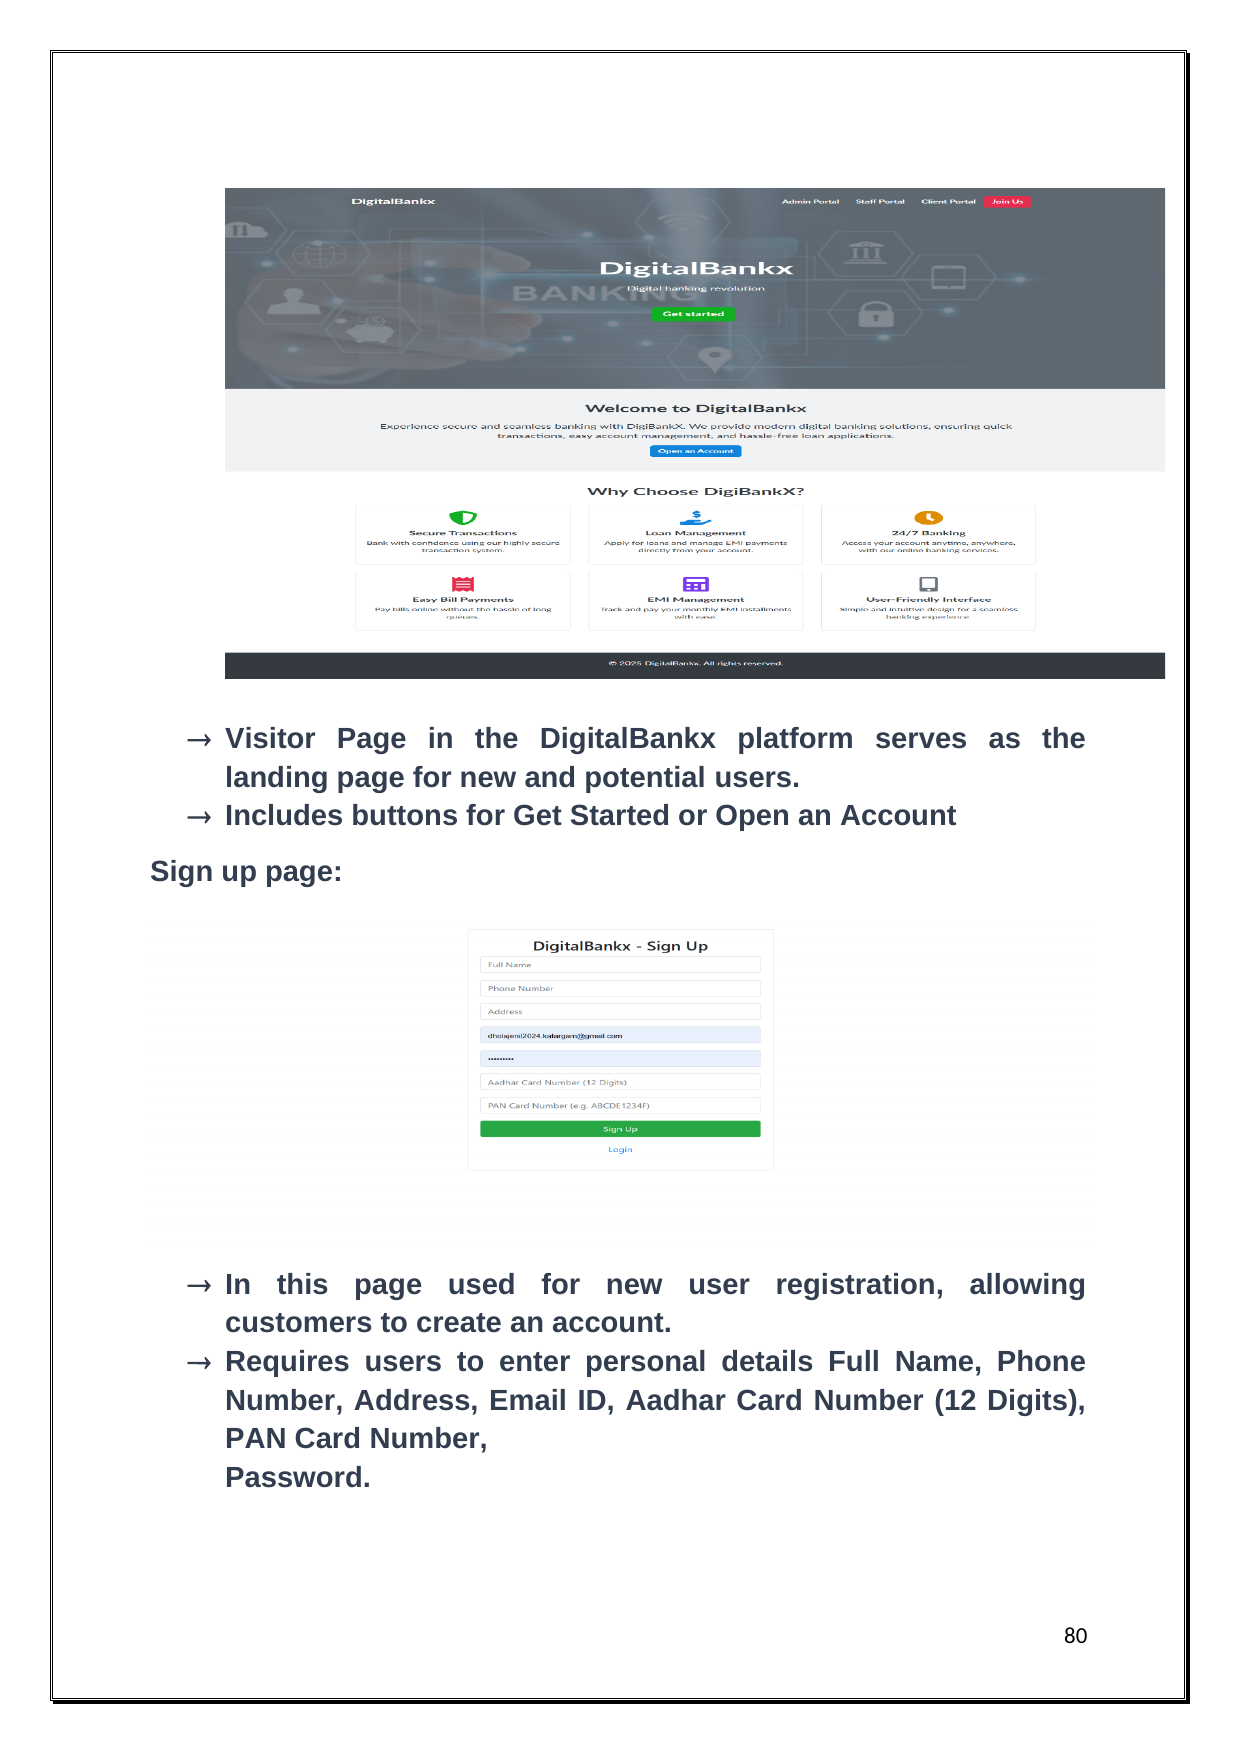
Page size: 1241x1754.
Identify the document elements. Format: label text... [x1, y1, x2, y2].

list Includes buttons for Get Started or Open an Account [187, 798, 1087, 832]
picture [225, 188, 1166, 679]
list Requires users to enter personal details Full Name, Phone Number, Address, Email ID, Aadhar Card Number (12 Digits), PAN Card Number, [187, 1344, 1087, 1455]
text Sign up page: [150, 854, 1087, 887]
list Visitor Page in the DigitalBankx platform serves as the landing page for new and potential users. [187, 721, 1087, 793]
picture [150, 908, 1090, 1246]
list Password. [225, 1460, 1087, 1493]
list In this page used for new user registration, allowing customers to create an account. [187, 1267, 1087, 1339]
